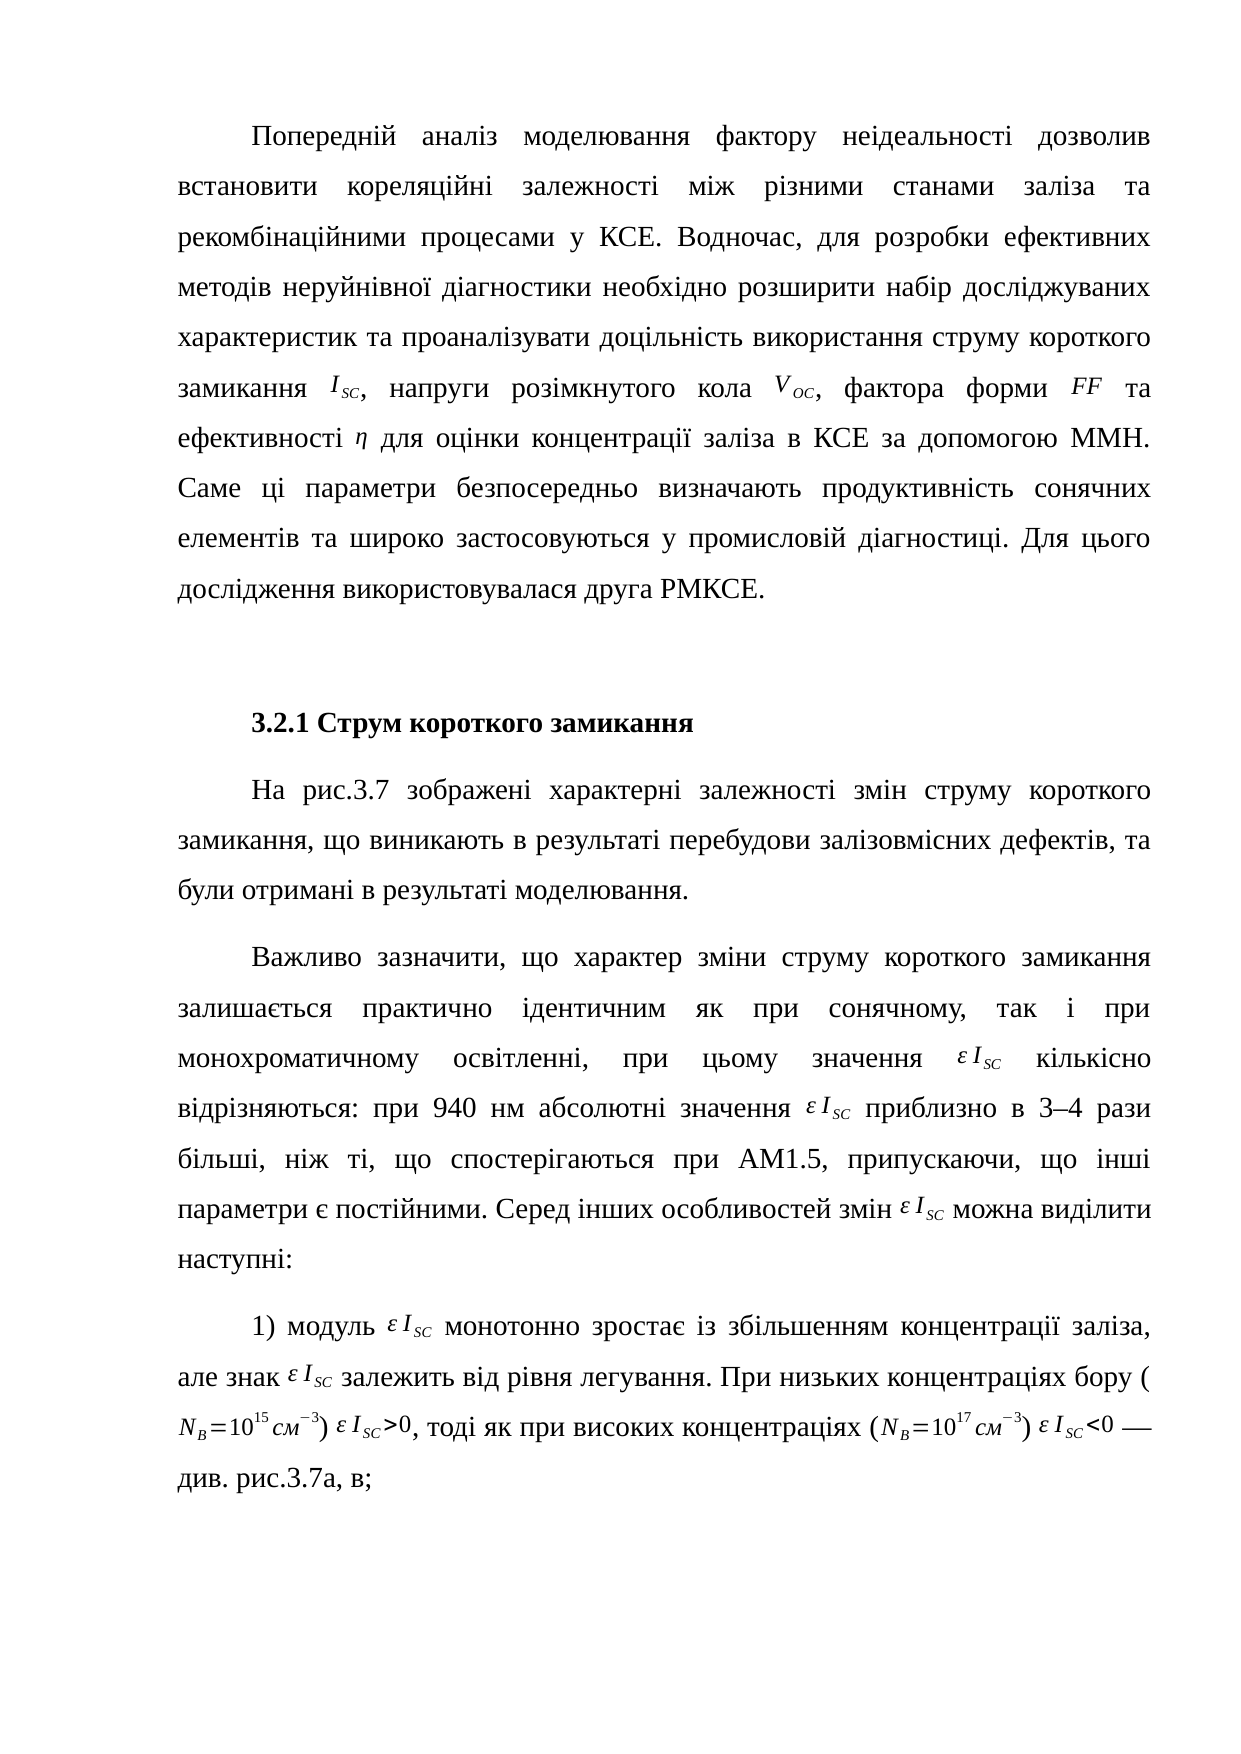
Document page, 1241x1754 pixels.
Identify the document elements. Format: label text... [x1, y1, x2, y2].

text На рис.3.7 зображені характерні залежності змін струму короткого замикання, що виникають в результаті перебудови залізовмісних дефектів, та були отримані в результаті моделювання. [177, 772, 1152, 906]
text Важливо зазначити, що характер зміни струму короткого замикання залишається практично ідентичним як при сонячному, так і при монохроматичному освітленні, при цьому значення кількісно відрізняються: при 940 нм абсолютні значення приблизно в 3–4 рази більші, ніж ті, що спостерігаються при AM1.5, припускаючи, що інші параметри є постійними. Серед інших особливостей змін можна виділити наступні: [177, 939, 1152, 1275]
text 3.2.1 Струм короткого замикання [177, 705, 1152, 738]
text Попередній аналіз моделювання фактору неідеальності дозволив встановити кореляційні залежності між різними станами заліза та рекомбінаційними процесами у КСЕ. Водночас, для розробки ефективних методів неруйнівної діагностики необхідно розширити набір досліджуваних характеристик та проаналізувати доцільність використання струму короткого замикання , напруги розімкнутого кола , фактора форми та ефективності для оцінки концентрації заліза в КСЕ за допомогою ММН. Саме ці параметри безпосередньо визначають продуктивність сонячних елементів та широко застосовуються у промисловій діагностиці. Для цього дослідження використовувалася друга РМКСЕ. [177, 118, 1152, 604]
text 1) модуль монотонно зростає із збільшенням концентрації заліза, але знак залежить від рівня легування. При низьких концентраціях бору () , тоді як при високих концентраціях () — див. рис.3.7а, в; [177, 1308, 1152, 1494]
